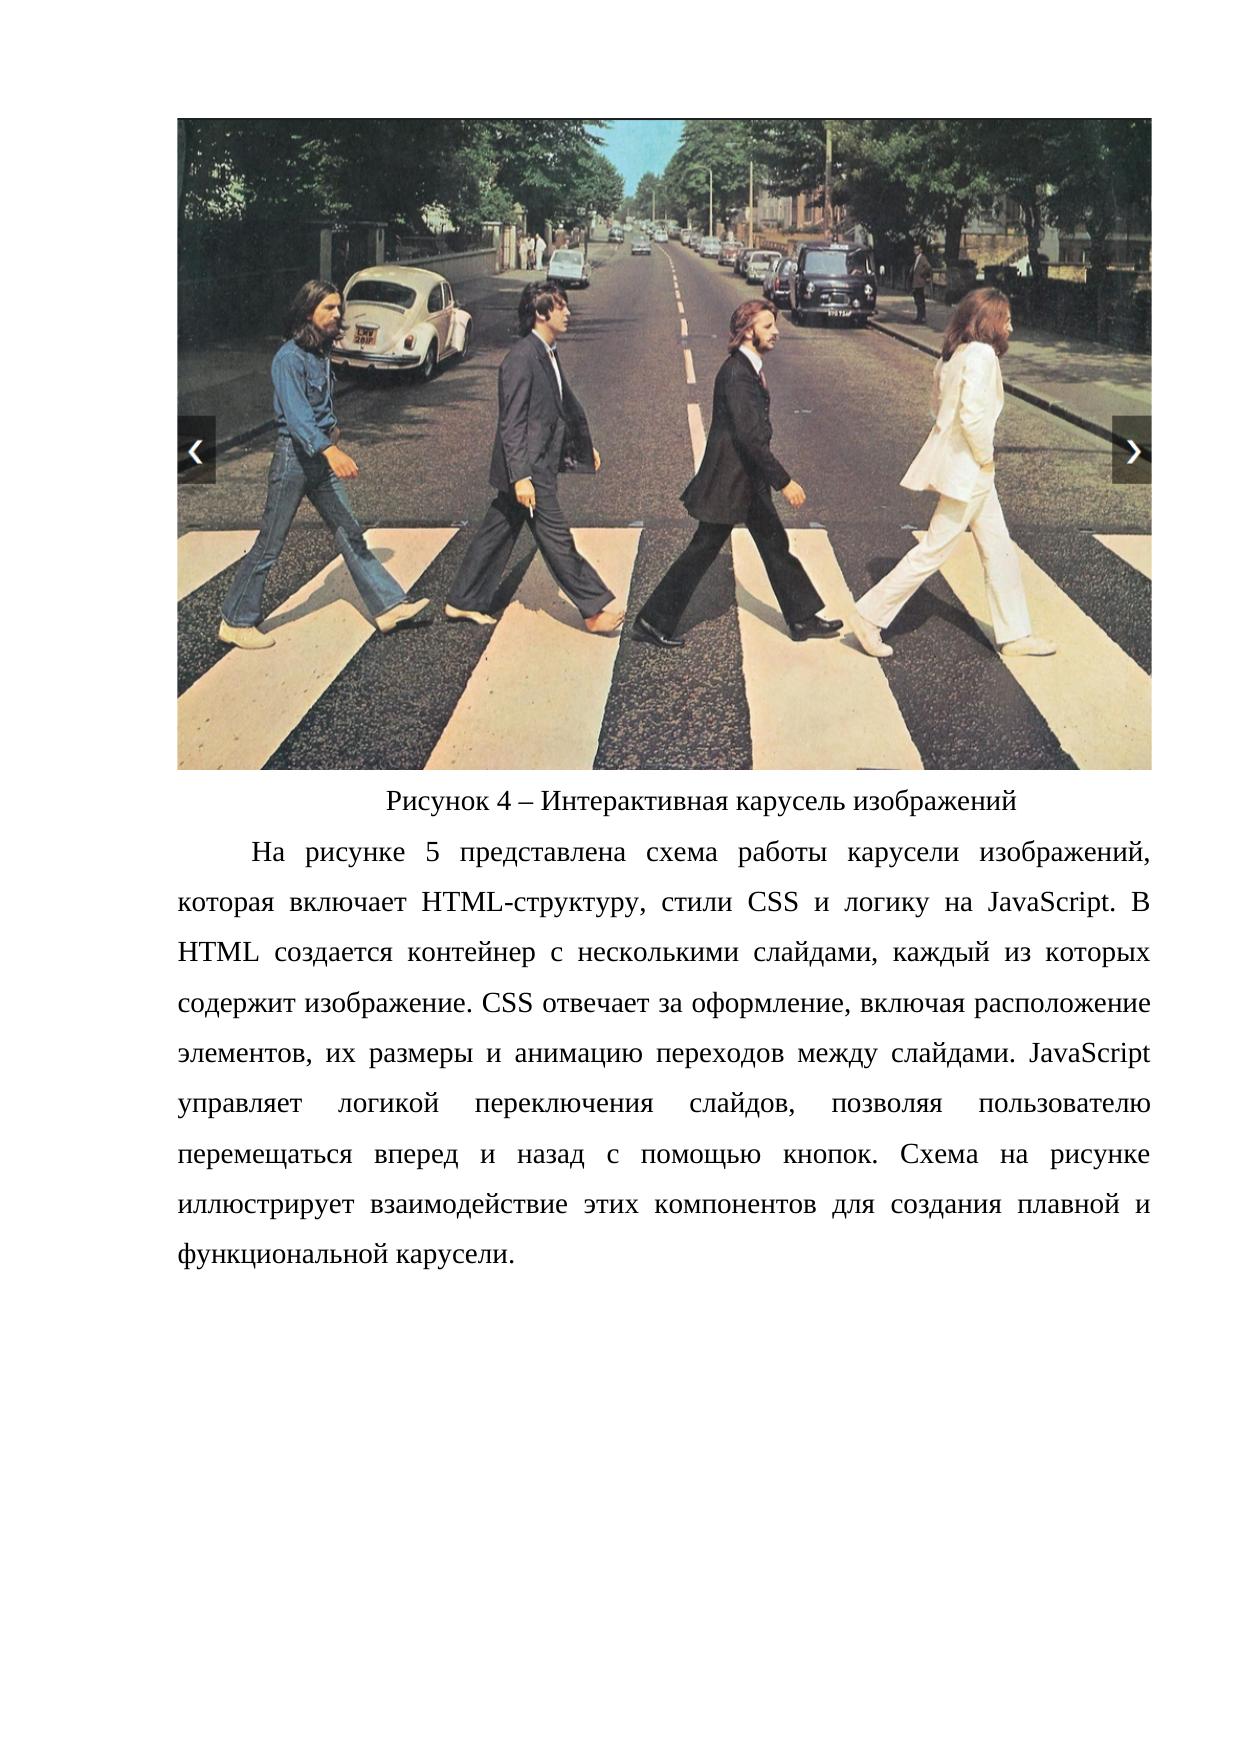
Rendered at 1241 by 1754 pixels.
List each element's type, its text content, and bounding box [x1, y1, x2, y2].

picture [177, 118, 1152, 770]
text Рисунок 4 – Интерактивная карусель изображений [177, 783, 1152, 817]
text На рисунке 5 представлена схема работы карусели изображений, которая включает HTML-структуру, стили CSS и логику на JavaScript. В HTML создается контейнер с несколькими слайдами, каждый из которых содержит изображение. CSS отвечает за оформление, включая расположение элементов, их размеры и анимацию переходов между слайдами. JavaScript управляет логикой переключения слайдов, позволяя пользователю перемещаться вперед и назад с помощью кнопок. Схема на рисунке иллюстрирует взаимодействие этих компонентов для создания плавной и функциональной карусели. [177, 834, 1152, 1270]
